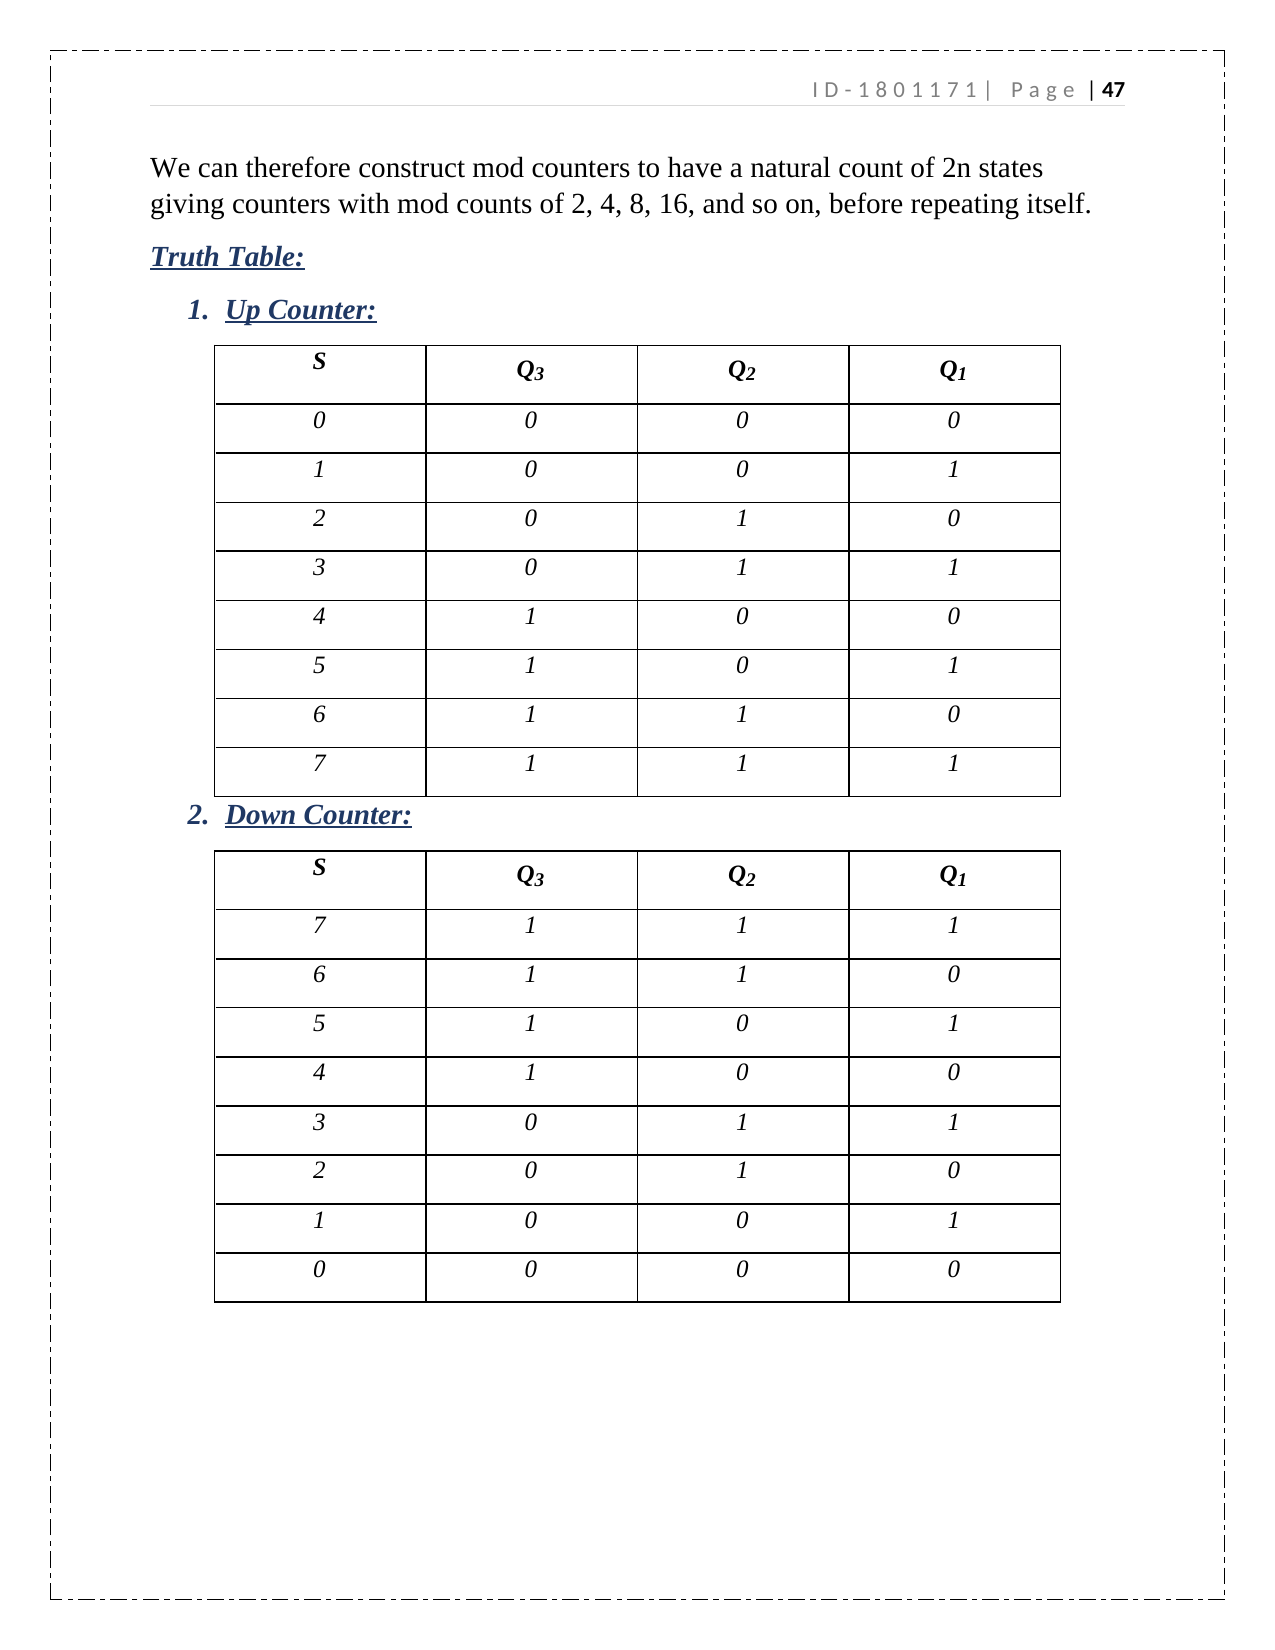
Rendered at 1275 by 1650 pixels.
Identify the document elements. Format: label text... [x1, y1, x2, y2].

table_header Q1 [850, 852, 1060, 909]
table_cell 0 [427, 1254, 637, 1301]
table_cell 0 [427, 454, 637, 501]
table_cell 4 [215, 601, 425, 648]
table_cell 1 [427, 650, 637, 698]
table_cell 0 [427, 503, 637, 550]
table_cell 5 [215, 1008, 425, 1056]
text Truth Table: [150, 239, 1125, 272]
table_cell 4 [215, 1057, 425, 1105]
table_cell 0 [850, 960, 1060, 1007]
table_header Q3 [427, 852, 637, 909]
table_cell 1 [850, 910, 1060, 958]
table_cell 0 [850, 699, 1060, 747]
table_cell 1 [427, 699, 637, 747]
table_cell 1 [427, 910, 637, 958]
table_cell 1 [850, 552, 1060, 599]
table_cell 1 [638, 699, 848, 747]
table_cell 1 [638, 960, 848, 1007]
table_cell 1 [638, 748, 848, 796]
table_cell 1 [427, 1058, 637, 1105]
table_cell 1 [215, 1204, 425, 1252]
table_cell 1 [638, 503, 848, 550]
table_header Q1 [850, 346, 1060, 403]
table_cell 0 [638, 650, 848, 698]
table_header Q3 [427, 346, 637, 403]
table_cell 0 [638, 1205, 848, 1252]
table_cell 1 [850, 748, 1060, 796]
table_cell 0 [638, 601, 848, 648]
table_header S [215, 852, 425, 909]
table_cell 7 [215, 910, 425, 958]
table_header Q2 [638, 852, 848, 909]
table_cell 1 [427, 748, 637, 796]
table_cell 2 [215, 1155, 425, 1203]
table_cell 5 [215, 650, 425, 698]
table_cell 0 [638, 1254, 848, 1301]
table_cell 0 [850, 1156, 1060, 1203]
table_cell 1 [638, 1156, 848, 1203]
list Up Counter: [187, 292, 1125, 325]
table_cell 1 [427, 601, 637, 648]
table_cell 0 [215, 1253, 425, 1301]
table_cell 7 [215, 748, 425, 796]
table_cell 0 [215, 404, 425, 452]
table_cell 0 [427, 405, 637, 452]
table_cell 3 [215, 551, 425, 599]
table_cell 1 [850, 1008, 1060, 1056]
table_cell 1 [427, 960, 637, 1007]
table_cell 1 [638, 910, 848, 958]
table_cell 2 [215, 503, 425, 550]
table_cell 0 [427, 1107, 637, 1154]
table_header S [215, 346, 425, 403]
table_cell 6 [215, 959, 425, 1007]
table_cell 1 [850, 1107, 1060, 1154]
table_cell 6 [215, 699, 425, 747]
table_cell 1 [850, 454, 1060, 501]
table_cell 0 [850, 405, 1060, 452]
table_cell 0 [638, 1058, 848, 1105]
list Down Counter: [187, 797, 1125, 831]
table_cell 3 [215, 1106, 425, 1154]
text We can therefore construct mod counters to have a natural count of 2n states giving counters with mod counts of 2, 4, 8, 16, and so on, before repeating itself. [150, 150, 1125, 220]
table_cell 1 [427, 1008, 637, 1056]
table_cell 1 [215, 453, 425, 501]
table_cell 0 [638, 454, 848, 501]
table_cell 0 [850, 601, 1060, 648]
table_cell 1 [638, 1107, 848, 1154]
table_cell 0 [427, 552, 637, 599]
table_cell 1 [638, 552, 848, 599]
table_cell 0 [638, 1008, 848, 1056]
table_cell 1 [850, 650, 1060, 698]
table_cell 0 [427, 1205, 637, 1252]
table_header Q2 [638, 346, 848, 403]
table_cell 0 [850, 503, 1060, 550]
table_cell 0 [850, 1058, 1060, 1105]
table_cell 0 [638, 405, 848, 452]
table_cell 0 [427, 1156, 637, 1203]
table_cell 1 [850, 1205, 1060, 1252]
table_cell 0 [850, 1254, 1060, 1301]
